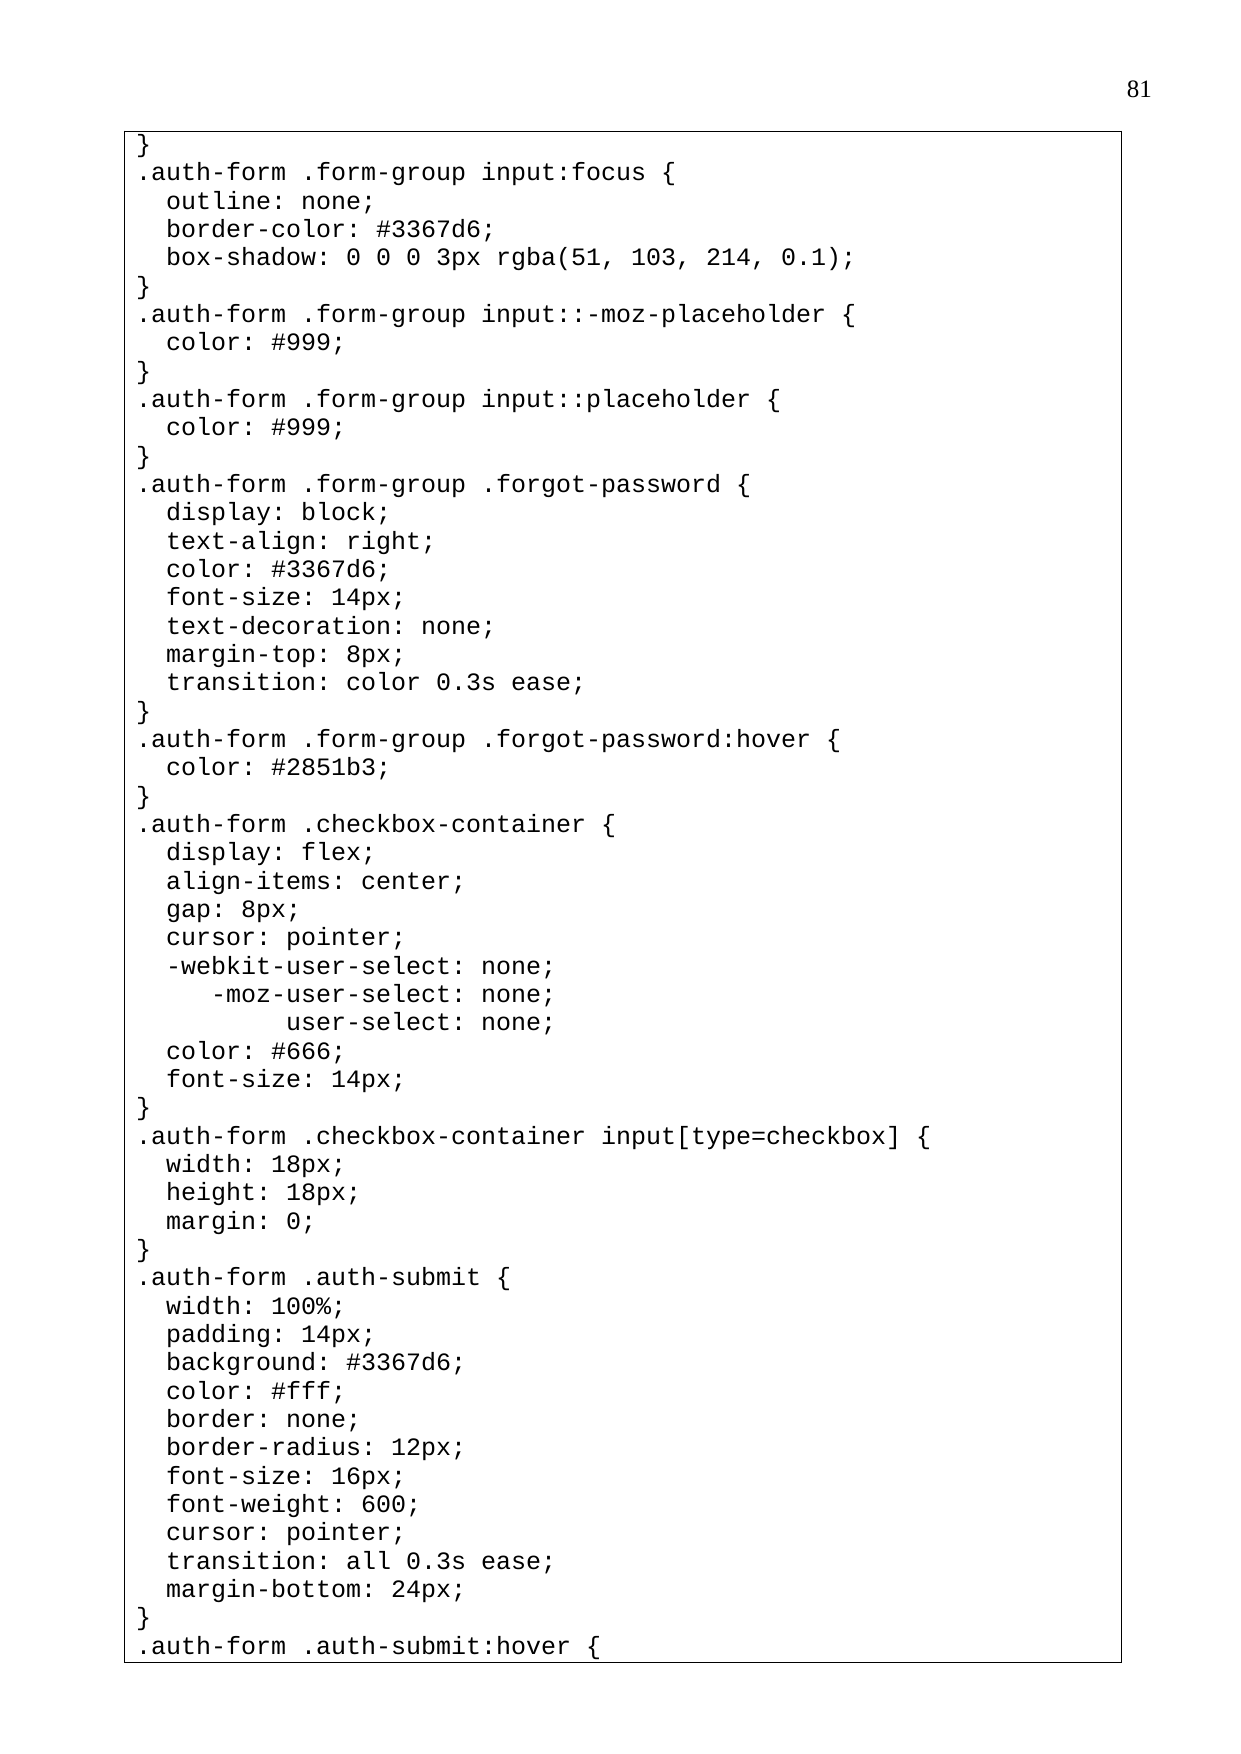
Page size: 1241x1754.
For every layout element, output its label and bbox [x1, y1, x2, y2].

table_header [125, 132, 1121, 1662]
